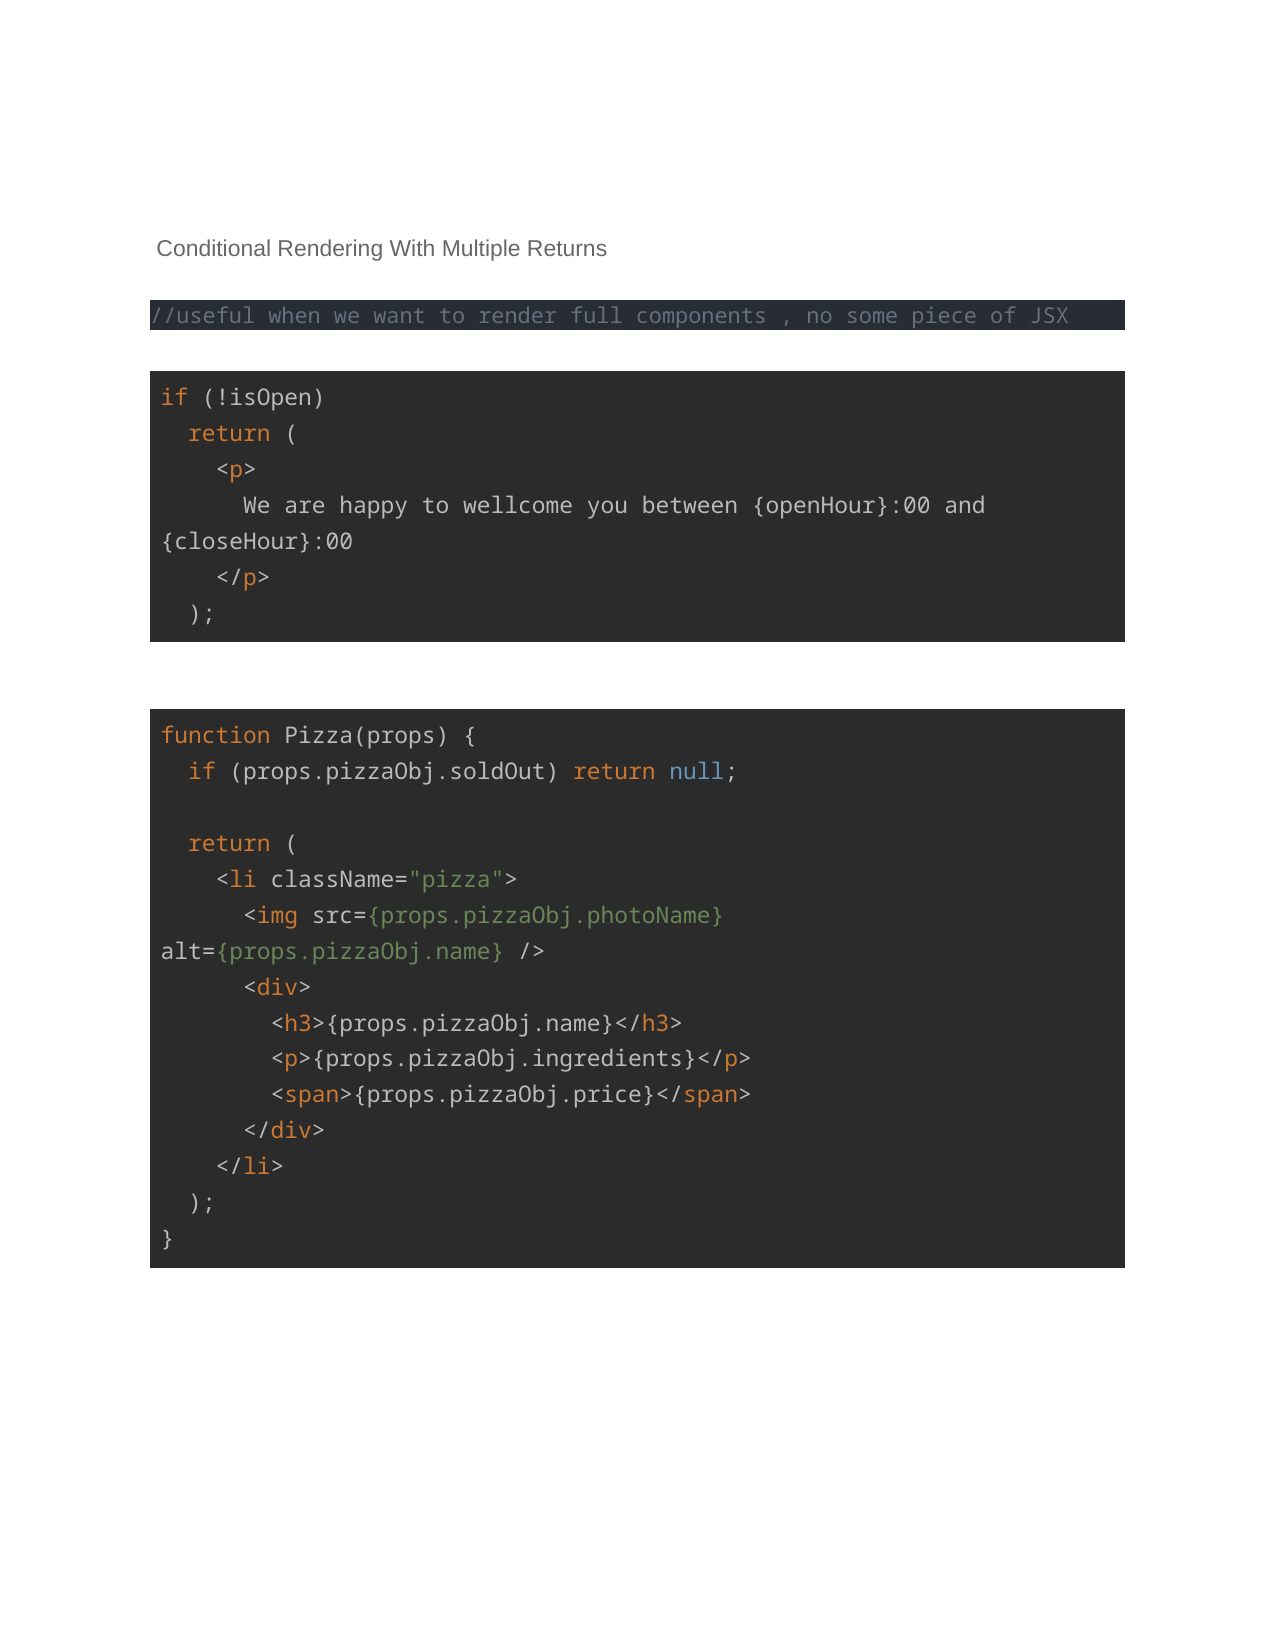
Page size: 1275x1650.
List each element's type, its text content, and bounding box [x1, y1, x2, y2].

subtitle Conditional Rendering With Multiple Returns [150, 235, 1125, 262]
table_header if (!isOpen) return ( <p> We are happy to wellcome you between {openHour}:00 and {closeHour}:00 </p> ); [150, 371, 1125, 642]
text //useful when we want to render full components , no some piece of JSX [150, 300, 1125, 330]
table_header function Pizza(props) { if (props.pizzaObj.soldOut) return null; return ( <li className="pizza"> <img src={props.pizzaObj.photoName} alt={props.pizzaObj.name} /> <div> <h3>{props.pizzaObj.name}</h3> <p>{props.pizzaObj.ingredients}</p> <span>{props.pizzaObj.price}</span> </div> </li> ); } [150, 709, 1125, 1268]
